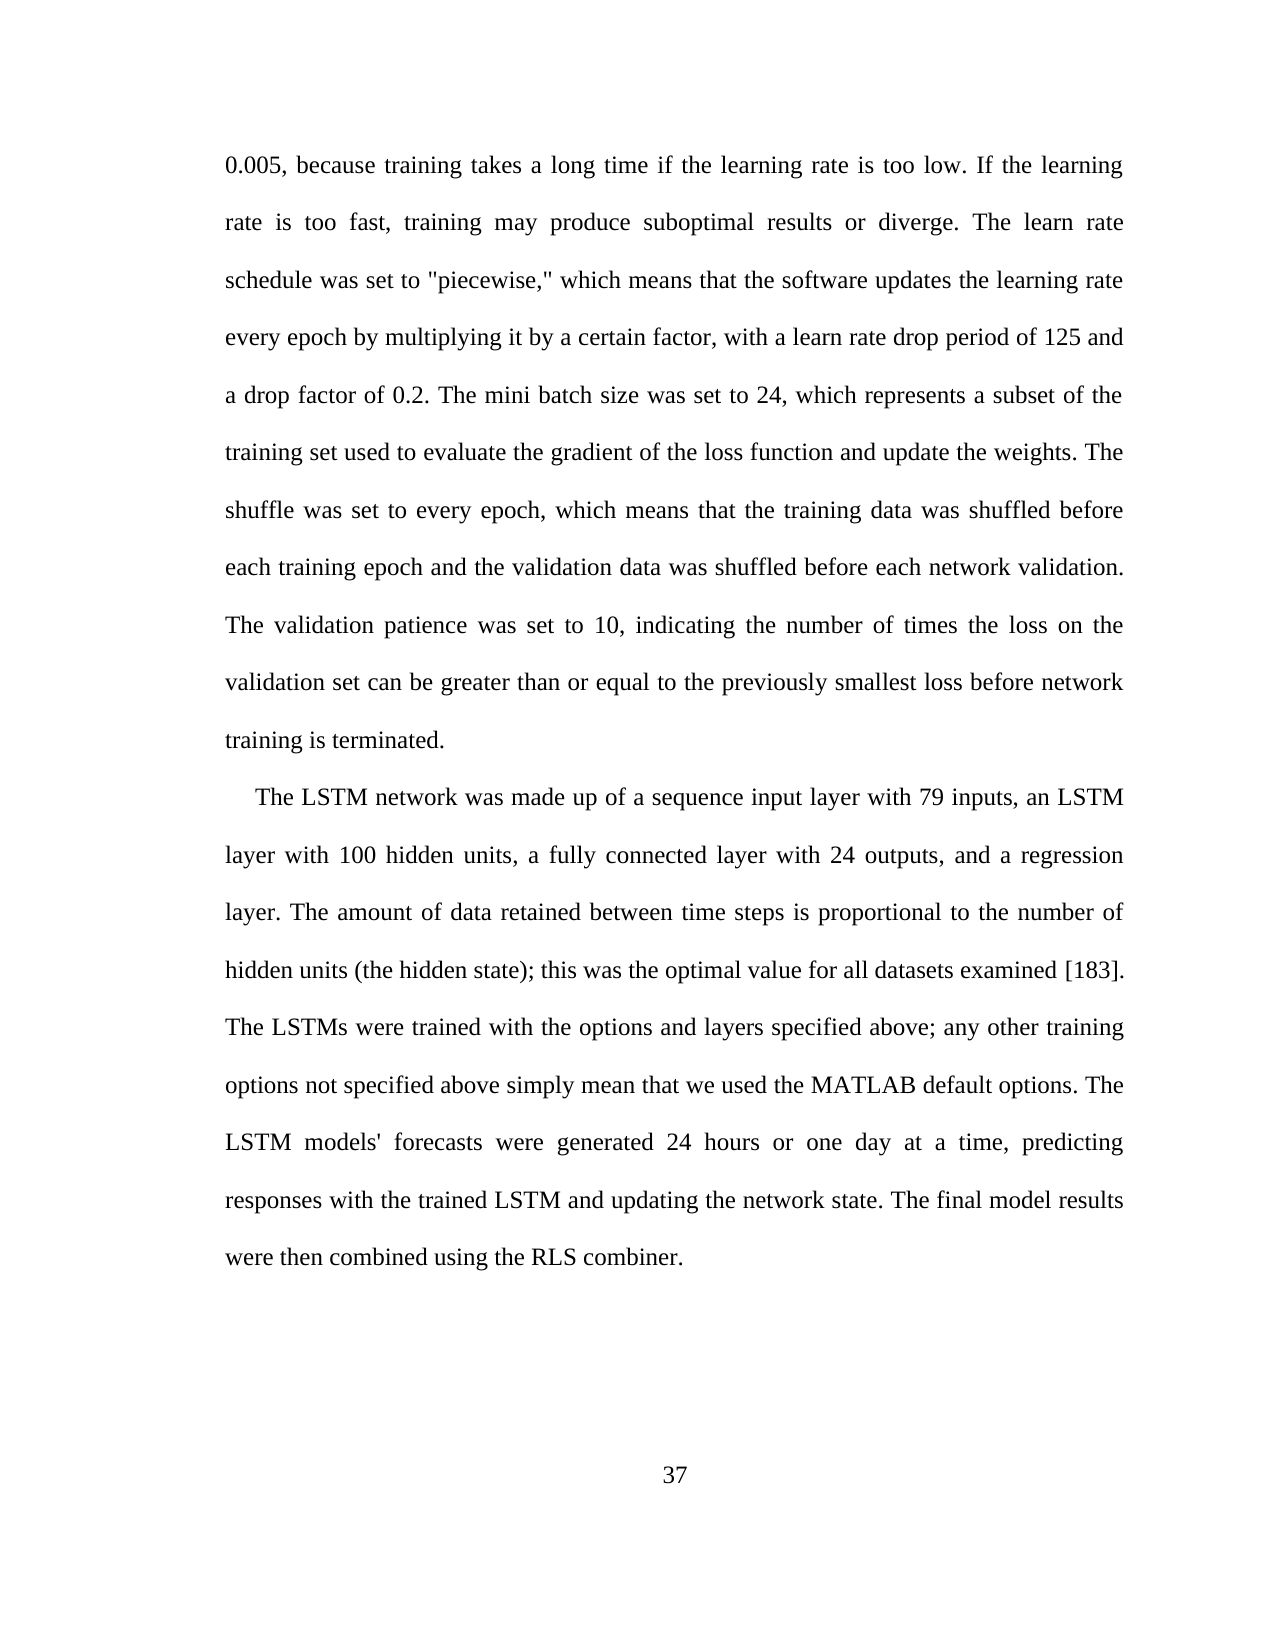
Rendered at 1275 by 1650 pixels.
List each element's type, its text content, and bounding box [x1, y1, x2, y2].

text The LSTM network was made up of a sequence input layer with 79 inputs, an LSTM layer with 100 hidden units, a fully connected layer with 24 outputs, and a regression layer. The amount of data retained between time steps is proportional to the number of hidden units (the hidden state); this was the optimal value for all datasets examined [183]. The LSTMs were trained with the options and layers specified above; any other training options not specified above simply mean that we used the MATLAB default options. The LSTM models' forecasts were generated 24 hours or one day at a time, predicting responses with the trained LSTM and updating the network state. The final model results were then combined using the RLS combiner. [225, 782, 1125, 1271]
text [225, 150, 1125, 754]
